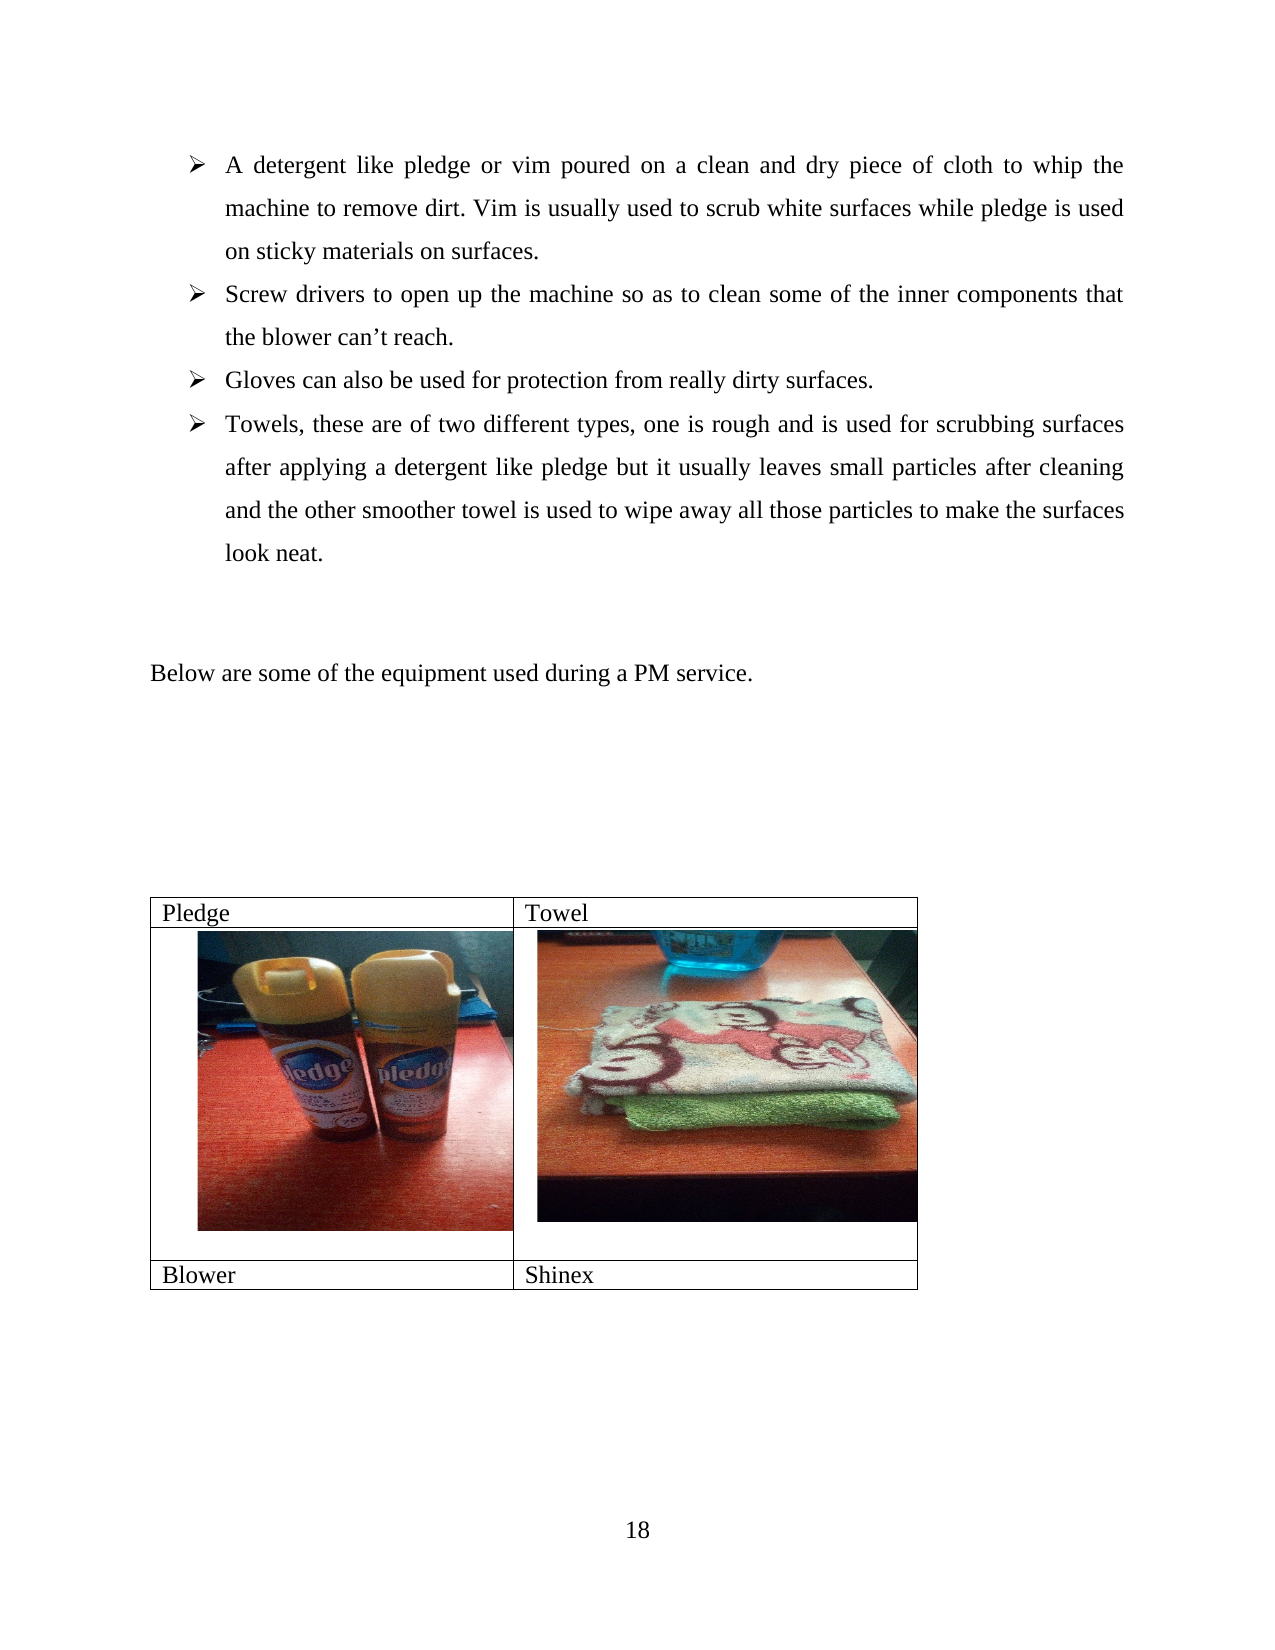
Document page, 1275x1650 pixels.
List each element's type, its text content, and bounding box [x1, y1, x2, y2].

picture [714, 964, 731, 969]
table_cell Shinex [514, 1261, 917, 1289]
list Gloves can also be used for protection from really dirty surfaces. [187, 366, 1125, 394]
table_cell [151, 928, 513, 1259]
picture [537, 930, 917, 1222]
text Below are some of the equipment used during a PM service. [150, 658, 1125, 686]
table_header Towel [514, 898, 917, 927]
list A detergent like pledge or vim poured on a clean and dry piece of cloth to whip the machine to remove dirt. Vim is usually used to scrub white surfaces while pledge is used on sticky materials on surfaces. [187, 150, 1125, 265]
list Screw drivers to open up the machine so as to clean some of the inner components that the blower can’t reach. [187, 279, 1125, 351]
picture [197, 931, 514, 1231]
table_header Pledge [151, 898, 513, 927]
list Towels, these are of two different types, one is rough and is used for scrubbing surfaces after applying a detergent like pledge but it usually leaves small particles after cleaning and the other smoother towel is used to wipe away all those particles to make the surfaces look neat. [187, 409, 1125, 567]
table_cell Blower [151, 1261, 513, 1289]
table_cell [514, 928, 917, 1259]
